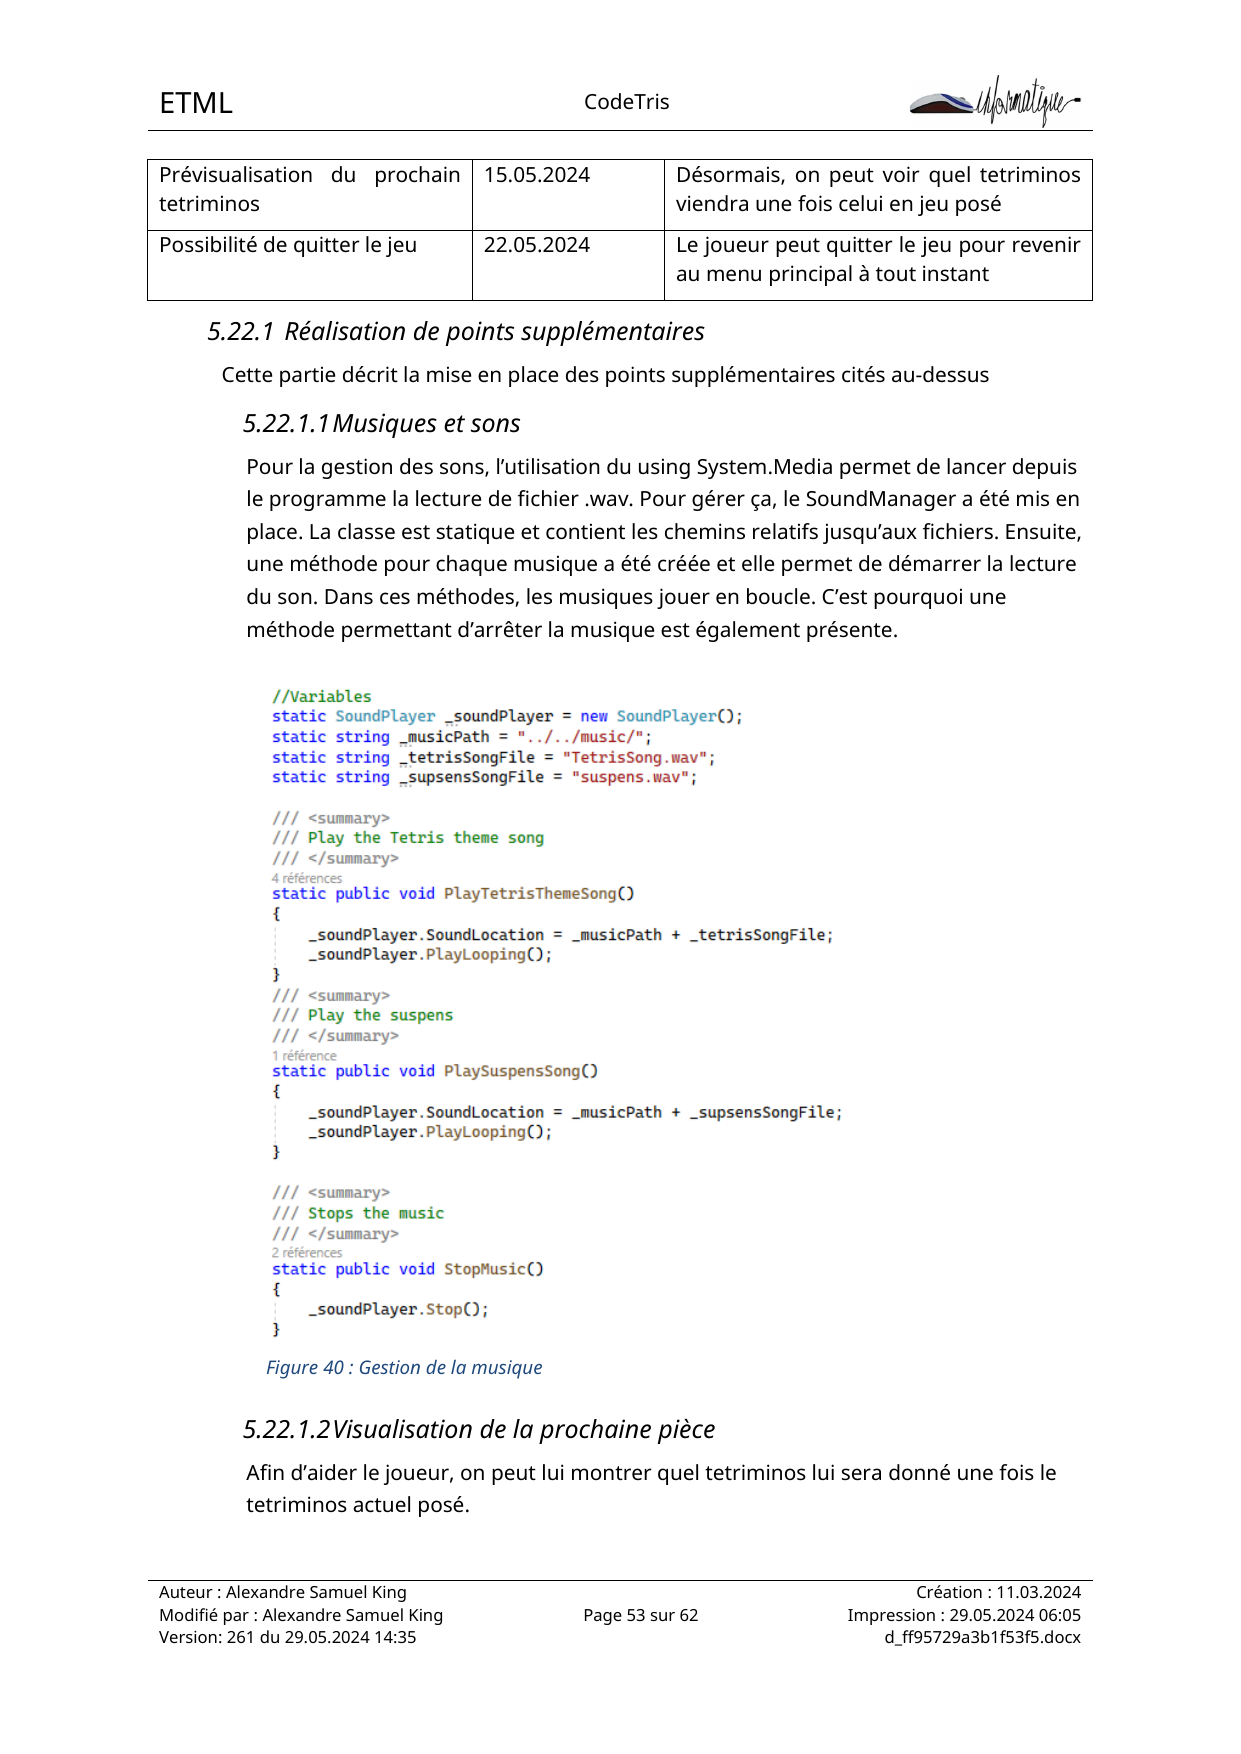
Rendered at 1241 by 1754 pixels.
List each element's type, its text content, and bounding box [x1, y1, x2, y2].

text Afin d’aider le joueur, on peut lui montrer quel tetriminos lui sera donné une fois le tetriminos actuel posé. [246, 1458, 1092, 1519]
text Cette partie décrit la mise en place des points supplémentaires cités au-dessus [221, 360, 1092, 388]
subtitle Réalisation de points supplémentaires [207, 313, 1092, 348]
subtitle Visualisation de la prochaine pièce [242, 1411, 1092, 1445]
picture [265, 679, 845, 1345]
table_cell 15.05.2024 [473, 160, 664, 229]
table_cell Désormais, on peut voir quel tetriminos viendra une fois celui en jeu posé [665, 160, 1092, 229]
table_cell Prévisualisation du prochain tetriminos [148, 160, 472, 229]
table_cell Le joueur peut quitter le jeu pour revenir au menu principal à tout instant [665, 231, 1092, 300]
text Pour la gestion des sons, l’utilisation du using System.Media permet de lancer depuis le programme la lecture de fichier .wav. Pour gérer ça, le SoundManager a été mis en place. La classe est statique et contient les chemins relatifs jusqu’aux fichiers. Ensuite, une méthode pour chaque musique a été créée et elle permet de démarrer la lecture du son. Dans ces méthodes, les musiques jouer en boucle. C’est pourquoi une méthode permettant d’arrêter la musique est également présente. [246, 452, 1092, 643]
table_cell 22.05.2024 [473, 231, 664, 300]
subtitle Musiques et sons [242, 405, 1092, 439]
table_cell Possibilité de quitter le jeu [148, 231, 472, 300]
picture [909, 75, 1082, 128]
